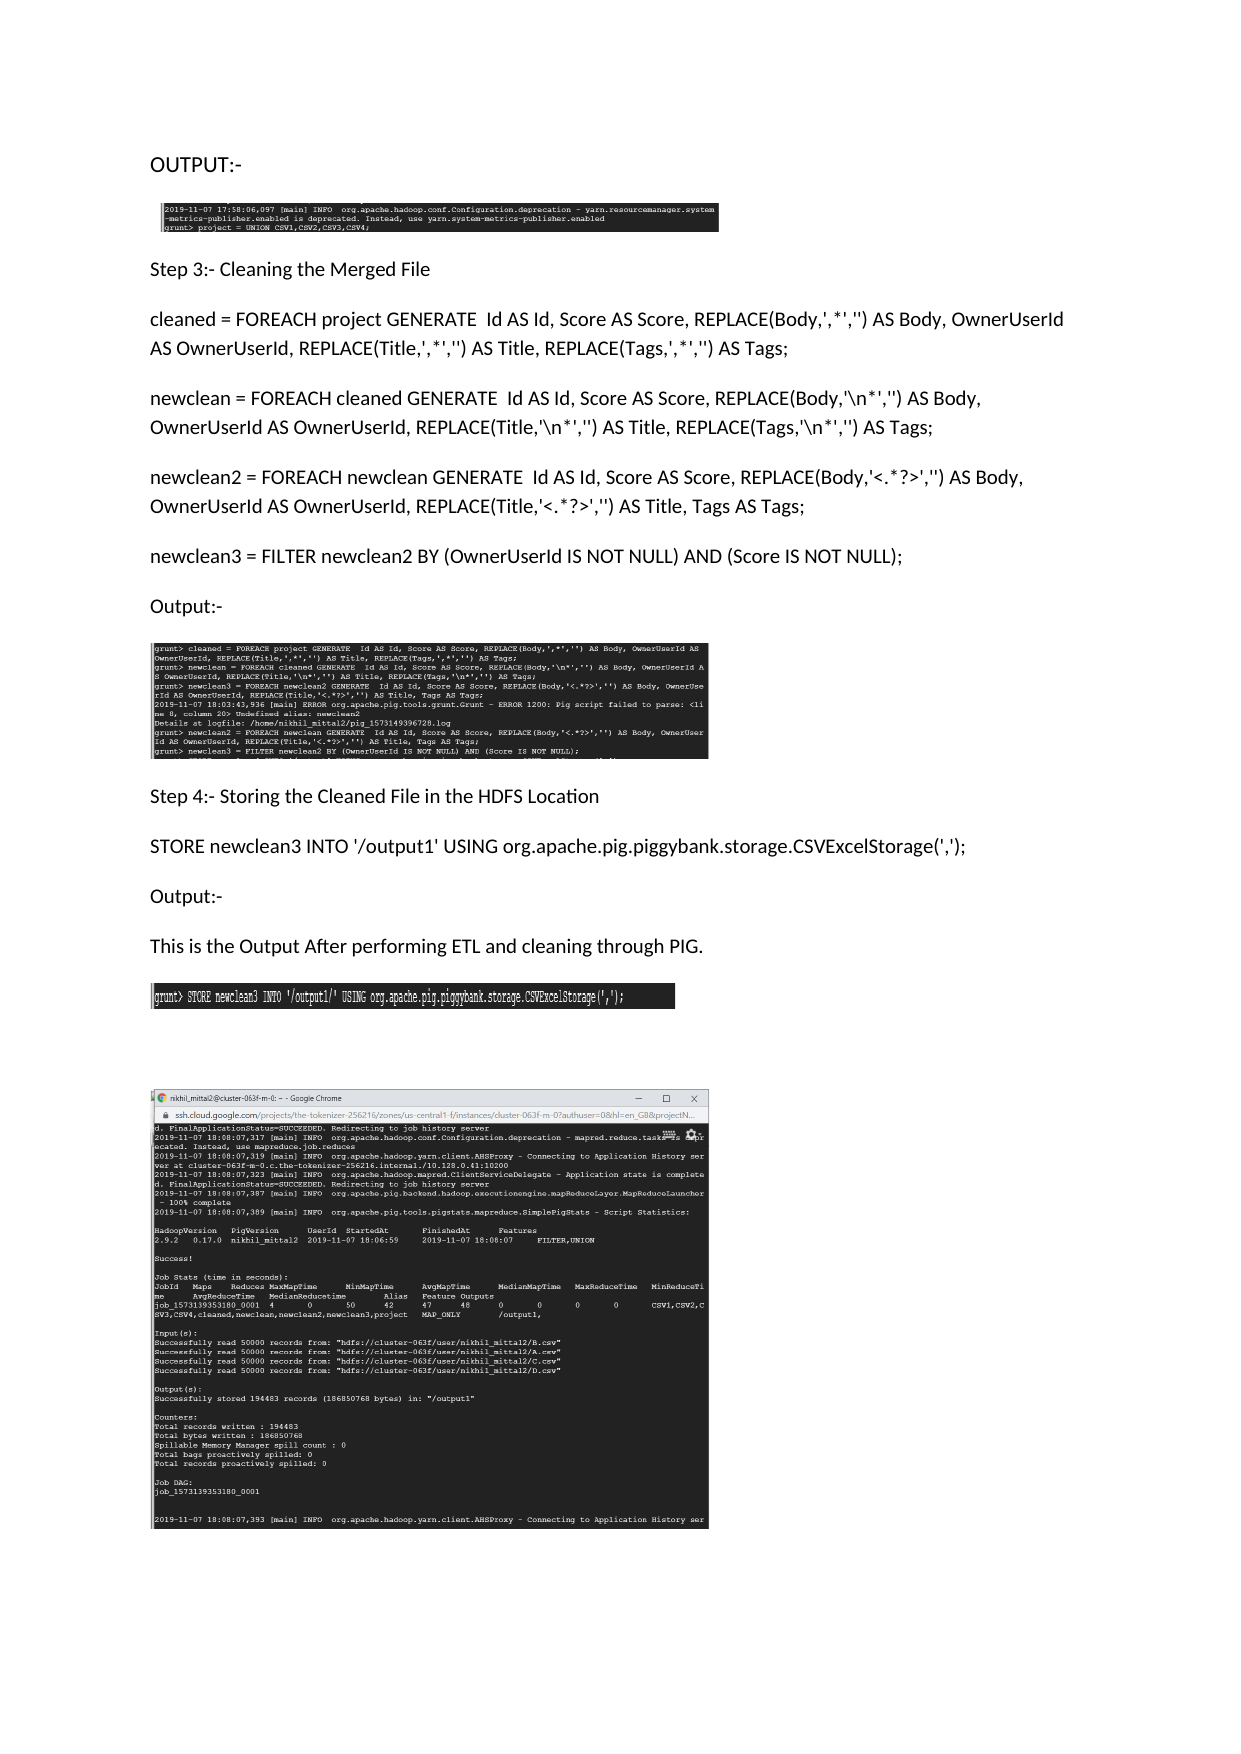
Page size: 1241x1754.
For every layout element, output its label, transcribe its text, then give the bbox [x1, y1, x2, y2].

text STORE newclean3 INTO '/output1' USING org.apache.pig.piggybank.storage.CSVExcelStorage(','); [150, 833, 1090, 859]
text Step 4:- Storing the Cleaned File in the HDFS Location [150, 783, 1090, 809]
picture [150, 983, 675, 1009]
picture [160, 203, 719, 232]
text newclean = FOREACH cleaned GENERATE Id AS Id, Score AS Score, REPLACE(Body,'\n*','') AS Body, OwnerUserId AS OwnerUserId, REPLACE(Title,'\n*','') AS Title, REPLACE(Tags,'\n*','') AS Tags; [150, 385, 1090, 440]
picture [150, 1089, 710, 1529]
text OUTPUT:- [150, 150, 1090, 178]
text cleaned = FOREACH project GENERATE Id AS Id, Score AS Score, REPLACE(Body,',*','') AS Body, OwnerUserId AS OwnerUserId, REPLACE(Title,',*','') AS Title, REPLACE(Tags,',*','') AS Tags; [150, 306, 1090, 361]
text Step 3:- Cleaning the Merged File [150, 256, 1090, 281]
text Output:- [150, 883, 1090, 909]
text newclean3 = FILTER newclean2 BY (OwnerUserId IS NOT NULL) AND (Score IS NOT NULL); [150, 543, 1090, 569]
text newclean2 = FOREACH newclean GENERATE Id AS Id, Score AS Score, REPLACE(Body,'<.*?>','') AS Body, OwnerUserId AS OwnerUserId, REPLACE(Title,'<.*?>','') AS Title, Tags AS Tags; [150, 464, 1090, 519]
text Output:- [150, 593, 1090, 619]
picture [150, 643, 710, 759]
text This is the Output After performing ETL and cleaning through PIG. [150, 933, 1090, 959]
